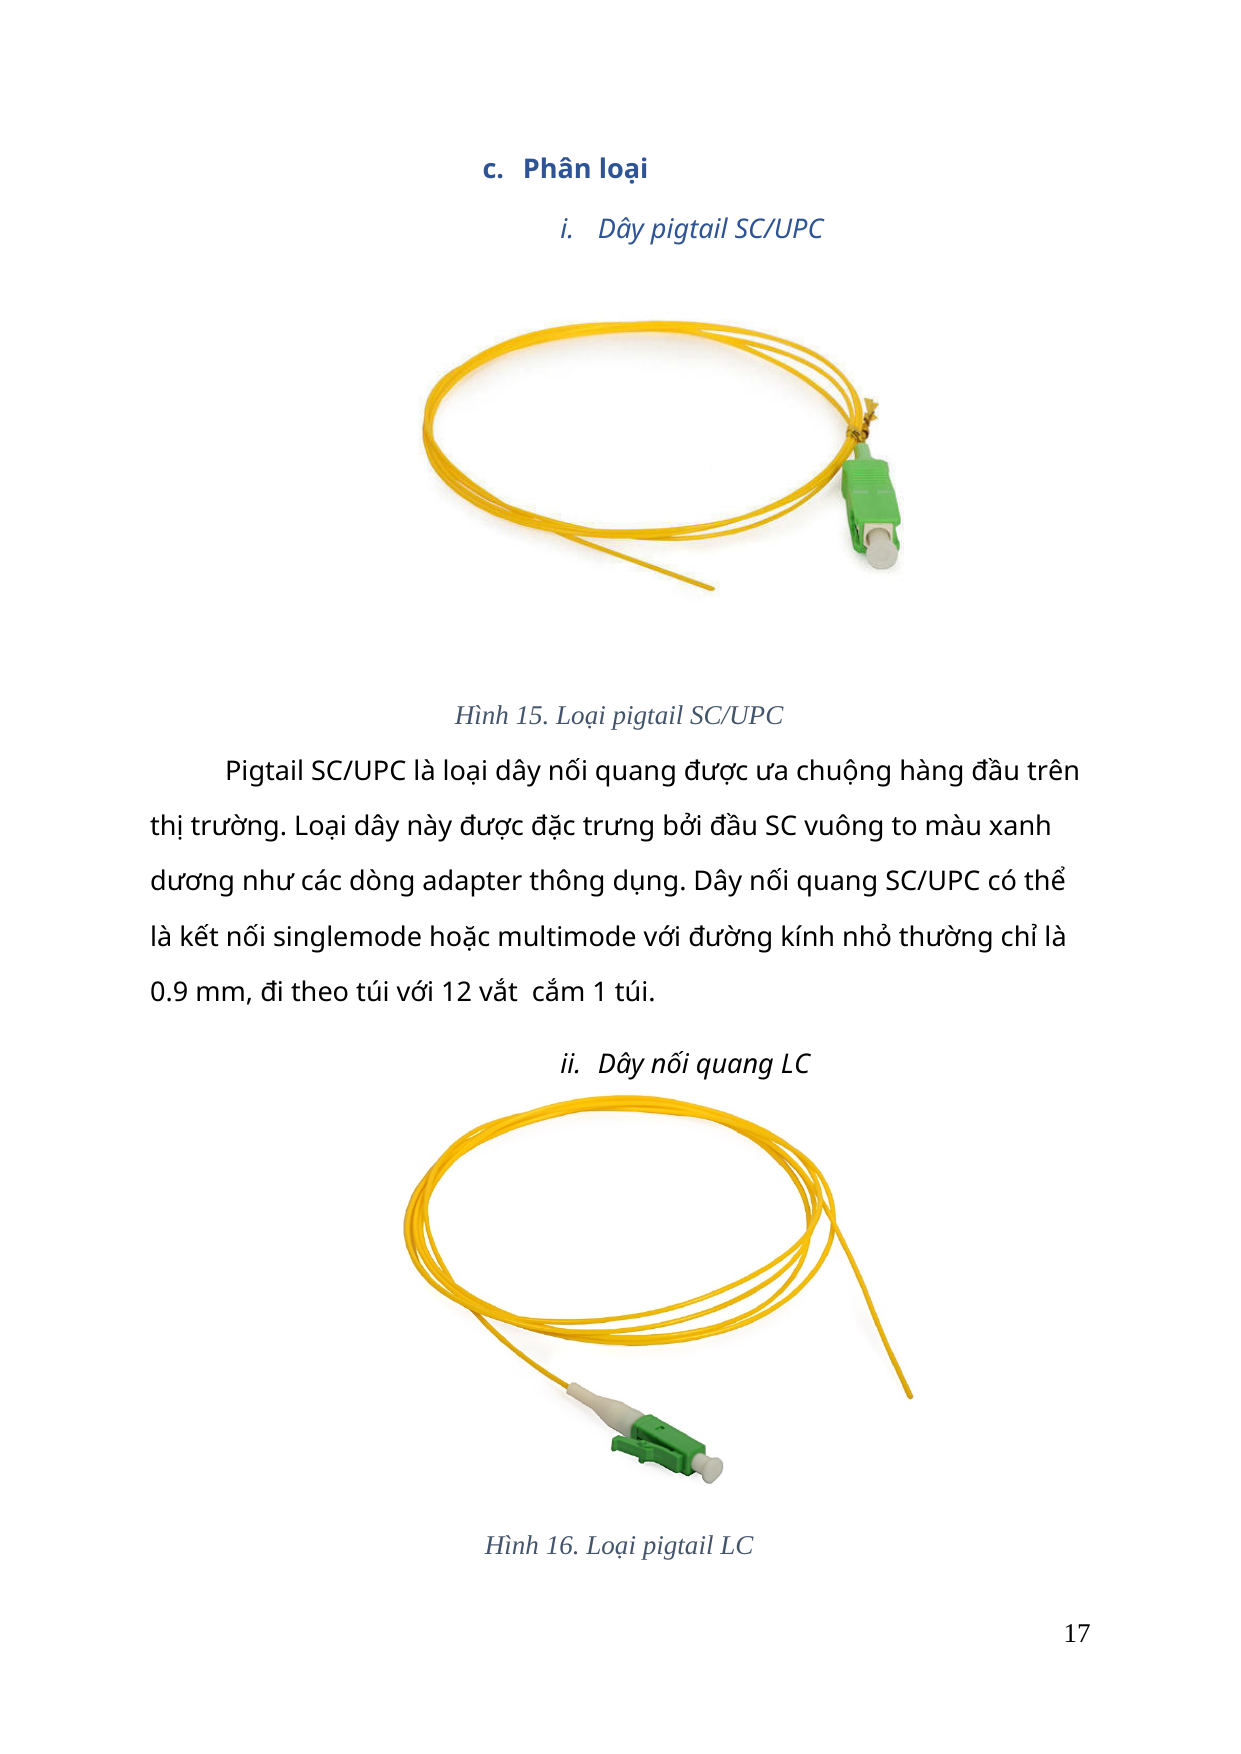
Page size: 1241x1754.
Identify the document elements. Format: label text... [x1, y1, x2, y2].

picture [405, 249, 911, 667]
text Hình 15. Loại pigtail SC/UPC [150, 699, 1090, 730]
text Hình 16. Loại pigtail LC [150, 1529, 1090, 1560]
subtitle Phân loại [504, 150, 1090, 187]
subtitle Dây nối quang LC [560, 1044, 1090, 1081]
subtitle Dây pigtail SC/UPC [560, 209, 1090, 246]
text Pigtail SC/UPC là loại dây nối quang được ưa chuộng hàng đầu trên thị trường. Loại dây này được đặc trưng bởi đầu SC vuông to màu xanh dương như các dòng adapter thông dụng. Dây nối quang SC/UPC có thể là kết nối singlemode hoặc multimode với đường kính nhỏ thường chỉ là 0.9 mm, đi theo túi với 12 vắt cắm 1 túi. [150, 751, 1090, 1009]
picture [374, 1084, 941, 1498]
